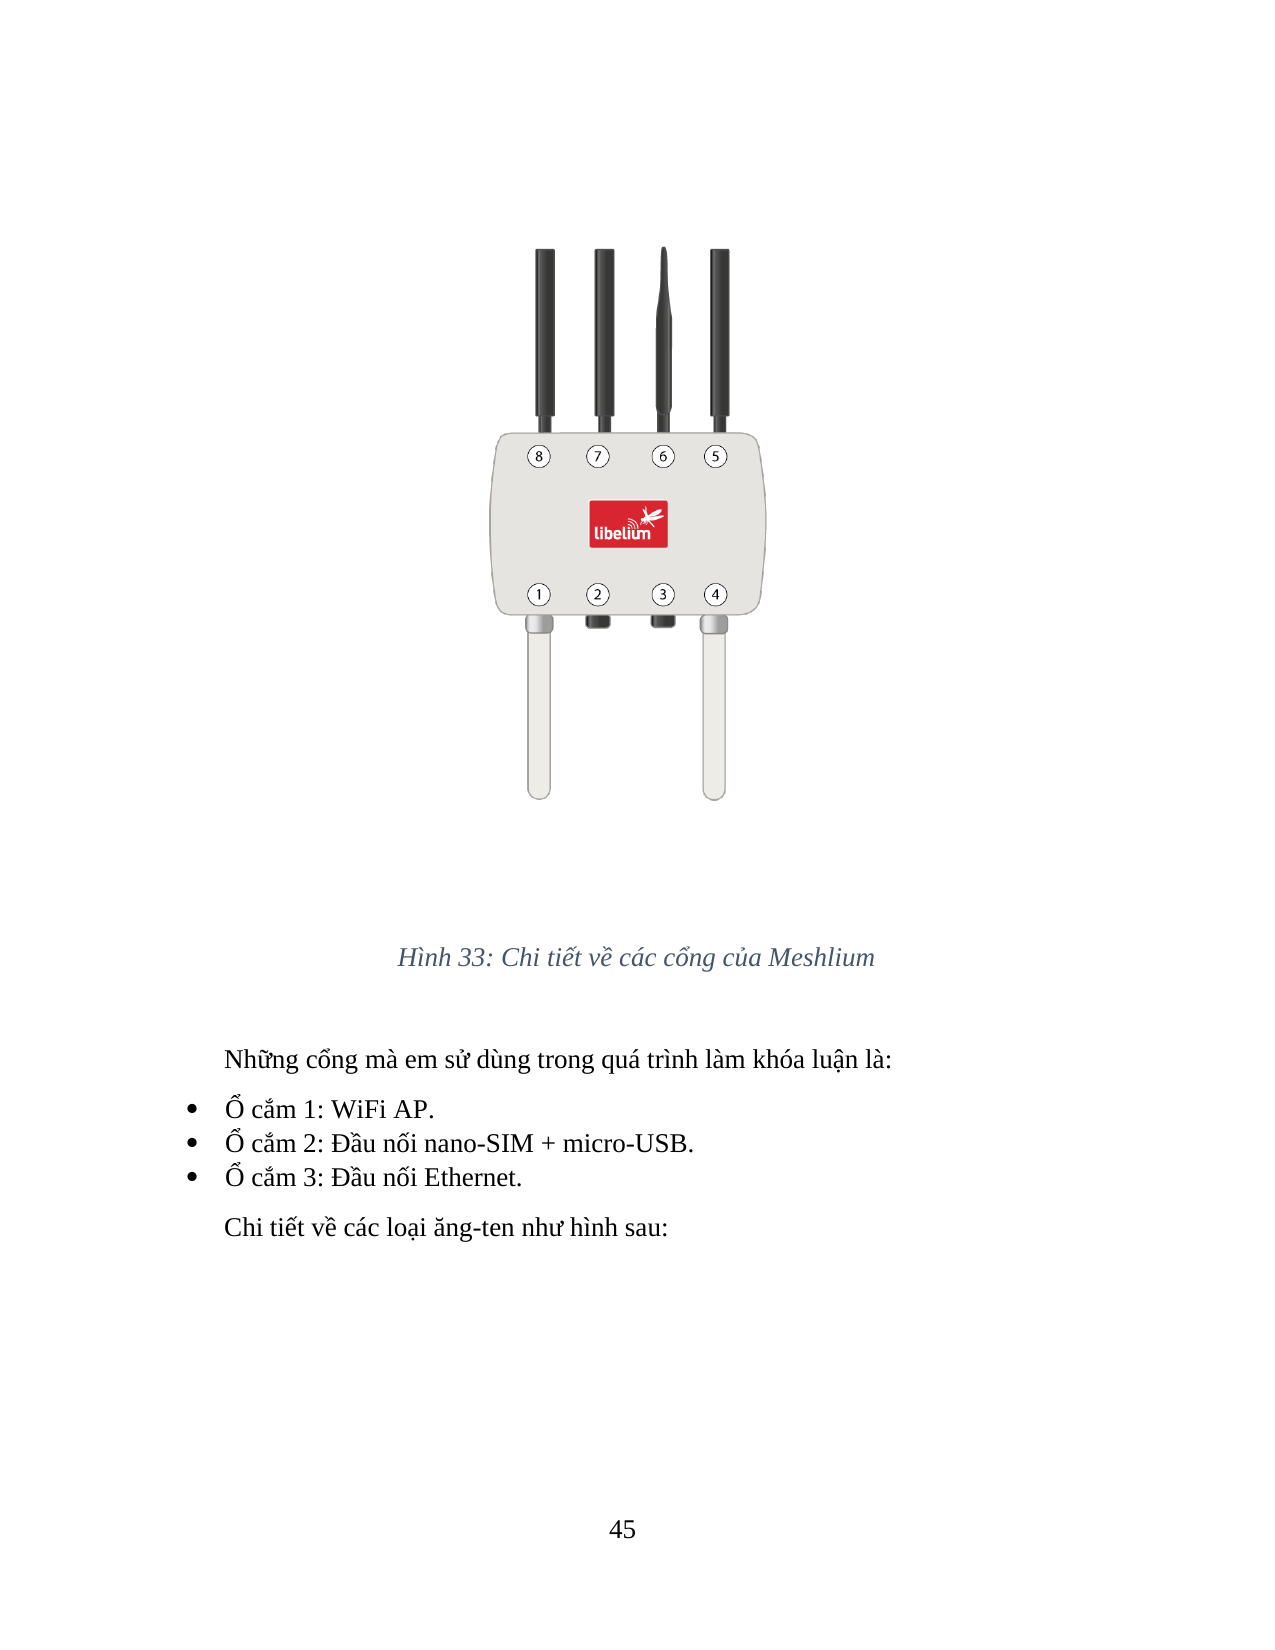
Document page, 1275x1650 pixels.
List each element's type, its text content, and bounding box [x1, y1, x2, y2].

text Chi tiết về các loại ăng-ten như hình sau: [150, 1211, 1125, 1242]
list Ổ cắm 3: Đầu nối Ethernet. [187, 1161, 1125, 1192]
list Ổ cắm 2: Đầu nối nano-SIM + micro-USB. [187, 1127, 1125, 1158]
text Những cổng mà em sử dùng trong quá trình làm khóa luận là: [150, 1043, 1125, 1074]
list Ổ cắm 1: WiFi AP. [187, 1093, 1125, 1125]
picture [251, 150, 1024, 922]
